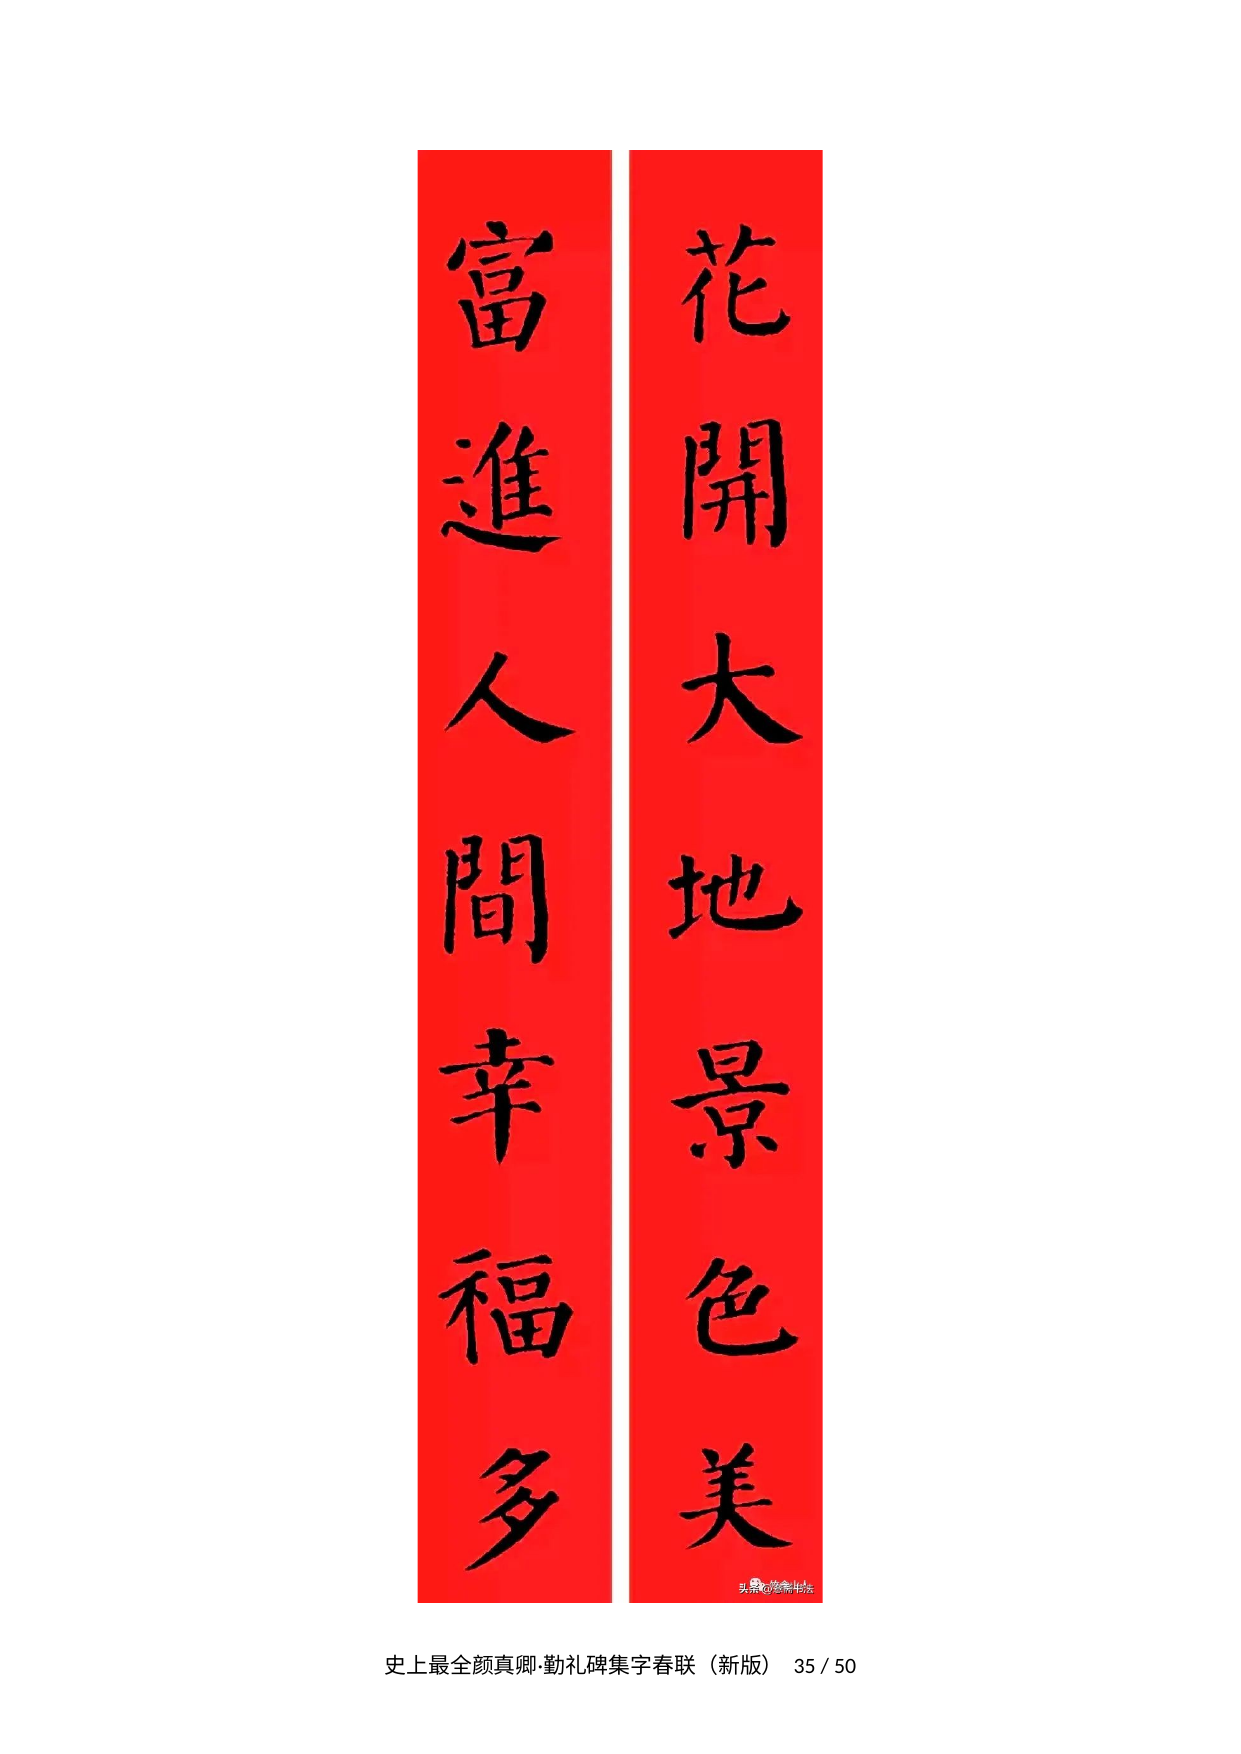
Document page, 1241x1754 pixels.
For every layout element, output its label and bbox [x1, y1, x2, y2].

picture [417, 150, 823, 1603]
